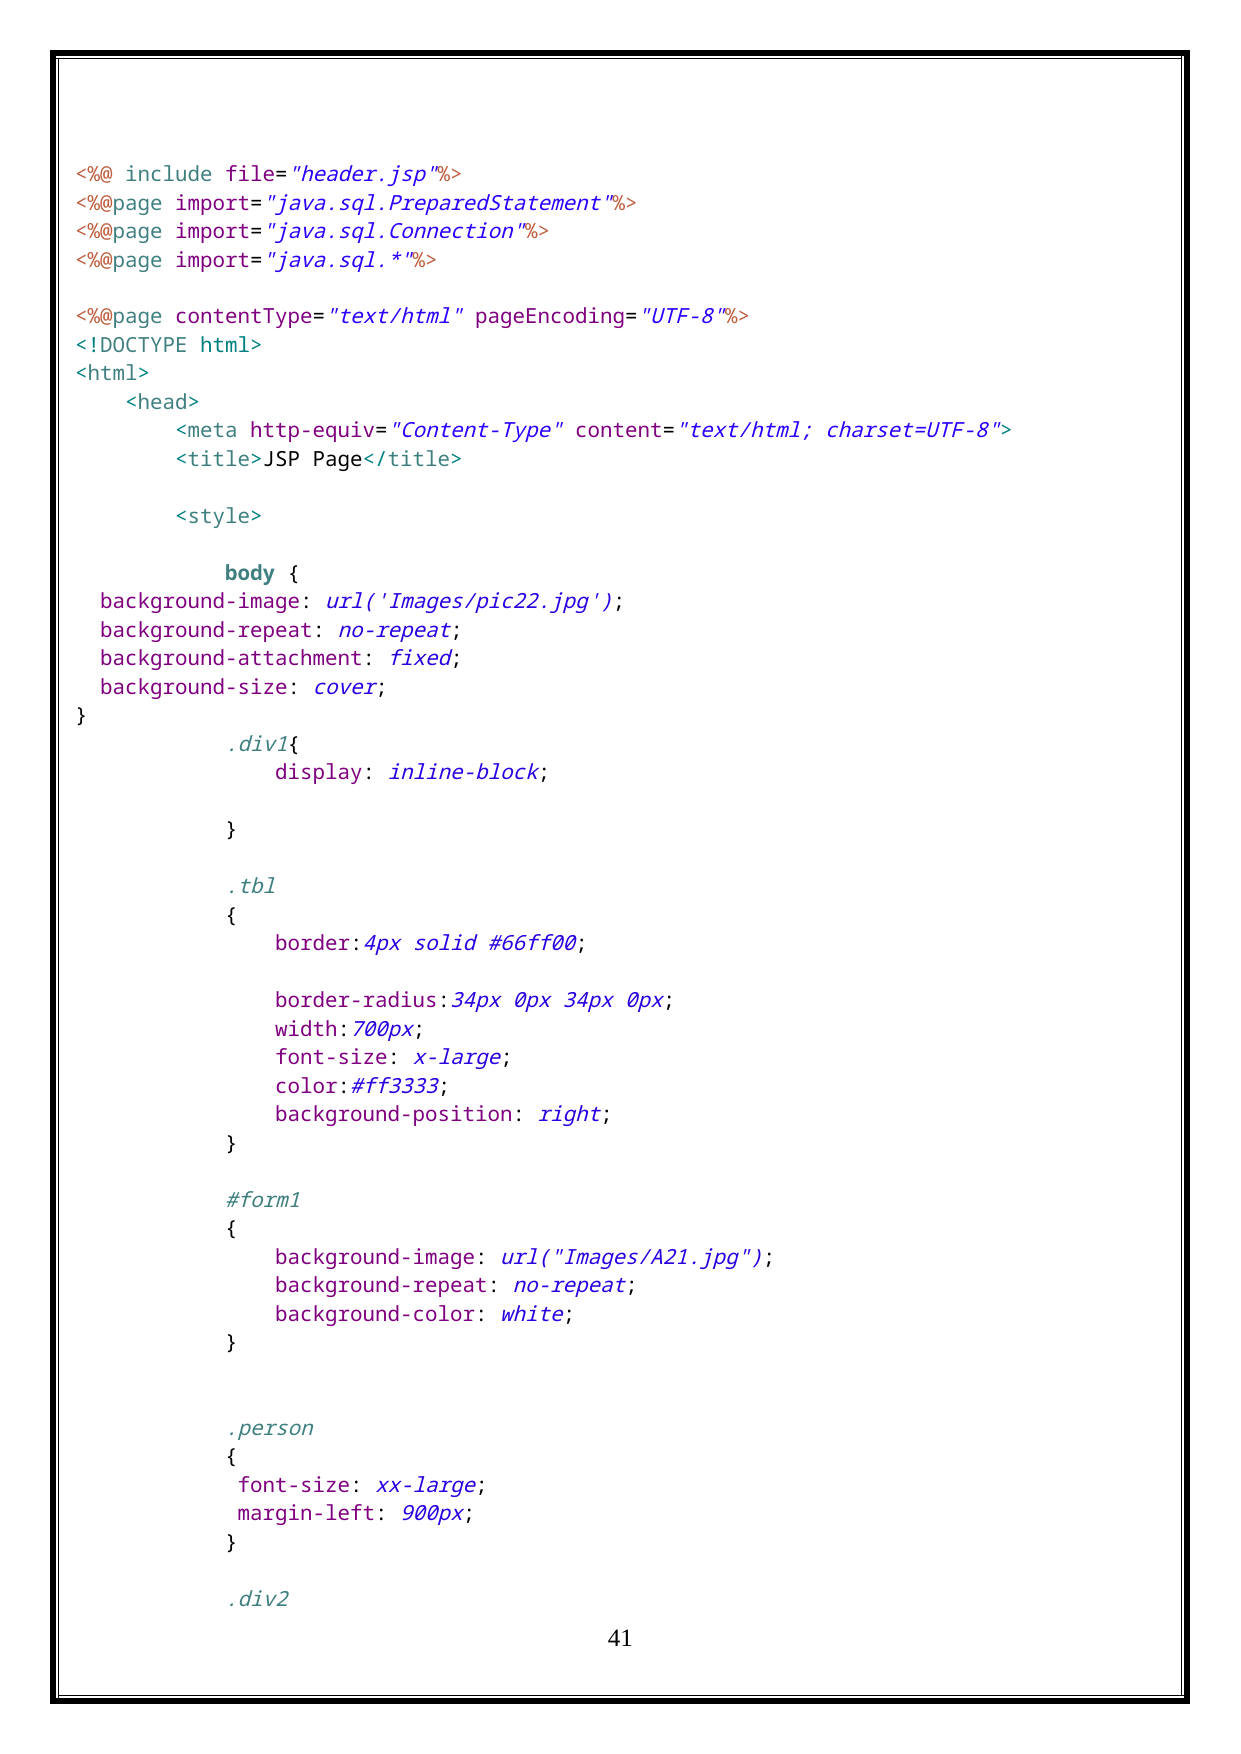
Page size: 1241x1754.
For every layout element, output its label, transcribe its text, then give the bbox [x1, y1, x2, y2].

text background-image: url("Images/A21.jpg"); [75, 1242, 1165, 1270]
text <title>JSP Page</title> [75, 444, 1165, 472]
text <%@page import="java.sql.PreparedStatement"%> [75, 188, 1165, 216]
text background-repeat: no-repeat; [75, 1270, 1165, 1299]
text display: inline-block; [75, 757, 1165, 786]
text <meta http-equiv="Content-Type" content="text/html; charset=UTF-8"> [75, 415, 1165, 444]
text border:4px solid #66ff00; [75, 928, 1165, 957]
text margin-left: 900px; [75, 1498, 1165, 1527]
text .person [75, 1413, 1165, 1442]
text background-size: cover; [75, 672, 1165, 700]
text background-attachment: fixed; [75, 643, 1165, 672]
text } [75, 1327, 1165, 1356]
text border-radius:34px 0px 34px 0px; [75, 986, 1165, 1014]
text } [75, 1128, 1165, 1156]
text .div2 [75, 1584, 1165, 1612]
text <html> [75, 358, 1165, 387]
text { [75, 1442, 1165, 1470]
text background-color: white; [75, 1299, 1165, 1327]
text .tbl [75, 872, 1165, 900]
text .div1{ [75, 729, 1165, 757]
text background-repeat: no-repeat; [75, 615, 1165, 643]
text font-size: xx-large; [75, 1470, 1165, 1498]
text color:#ff3333; [75, 1071, 1165, 1099]
text <head> [75, 387, 1165, 415]
text width:700px; [75, 1014, 1165, 1042]
text <%@page import="java.sql.*"%> [75, 245, 1165, 273]
text <%@page contentType="text/html" pageEncoding="UTF-8"%> [75, 302, 1165, 330]
text { [75, 900, 1165, 928]
text } [75, 700, 1165, 729]
text <style> [75, 501, 1165, 529]
text <%@page import="java.sql.Connection"%> [75, 216, 1165, 245]
text { [75, 1213, 1165, 1242]
text } [75, 1527, 1165, 1555]
text #form1 [75, 1185, 1165, 1213]
text background-position: right; [75, 1099, 1165, 1128]
text background-image: url('Images/pic22.jpg'); [75, 587, 1165, 615]
text font-size: x-large; [75, 1042, 1165, 1071]
text <%@ include file="header.jsp"%> [75, 159, 1165, 188]
text body { [75, 558, 1165, 587]
text } [75, 814, 1165, 843]
text <!DOCTYPE html> [75, 330, 1165, 358]
